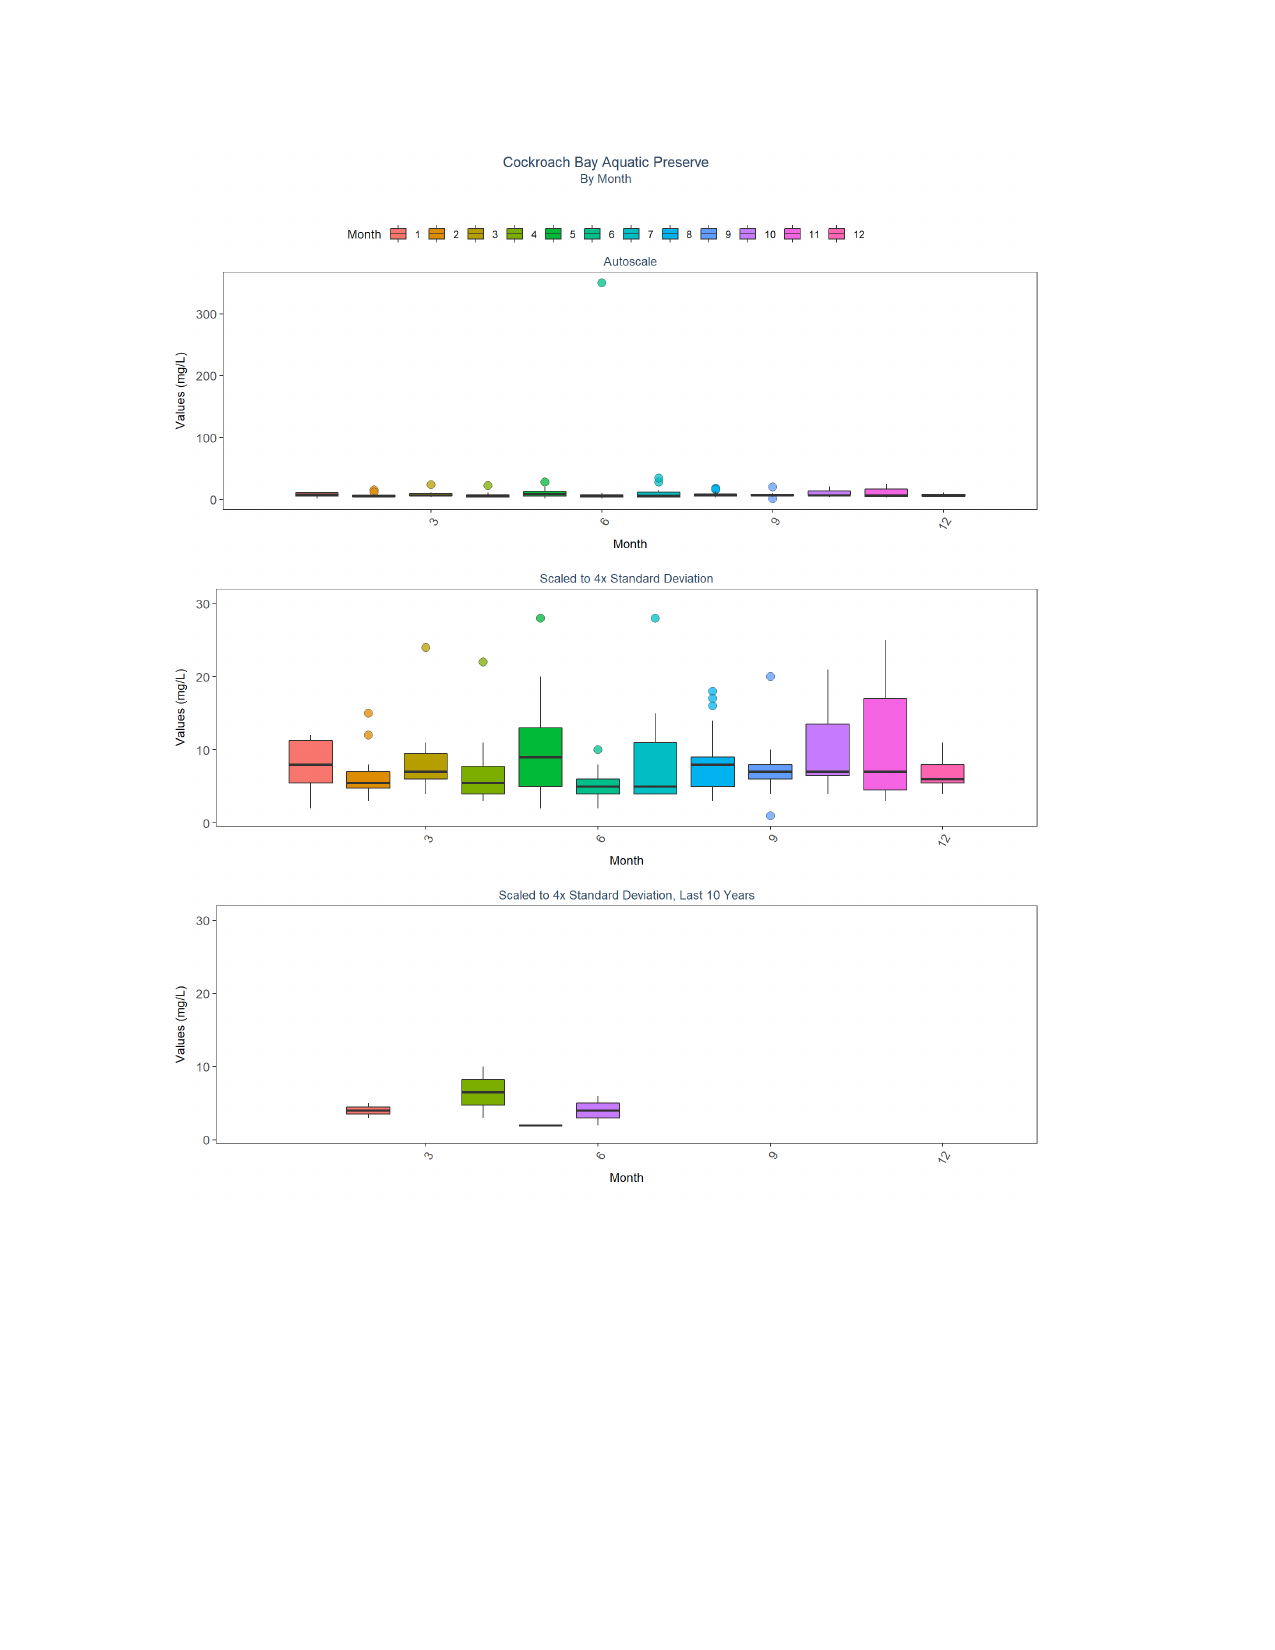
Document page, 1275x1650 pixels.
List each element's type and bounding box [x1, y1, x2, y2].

picture [168, 150, 1044, 1200]
